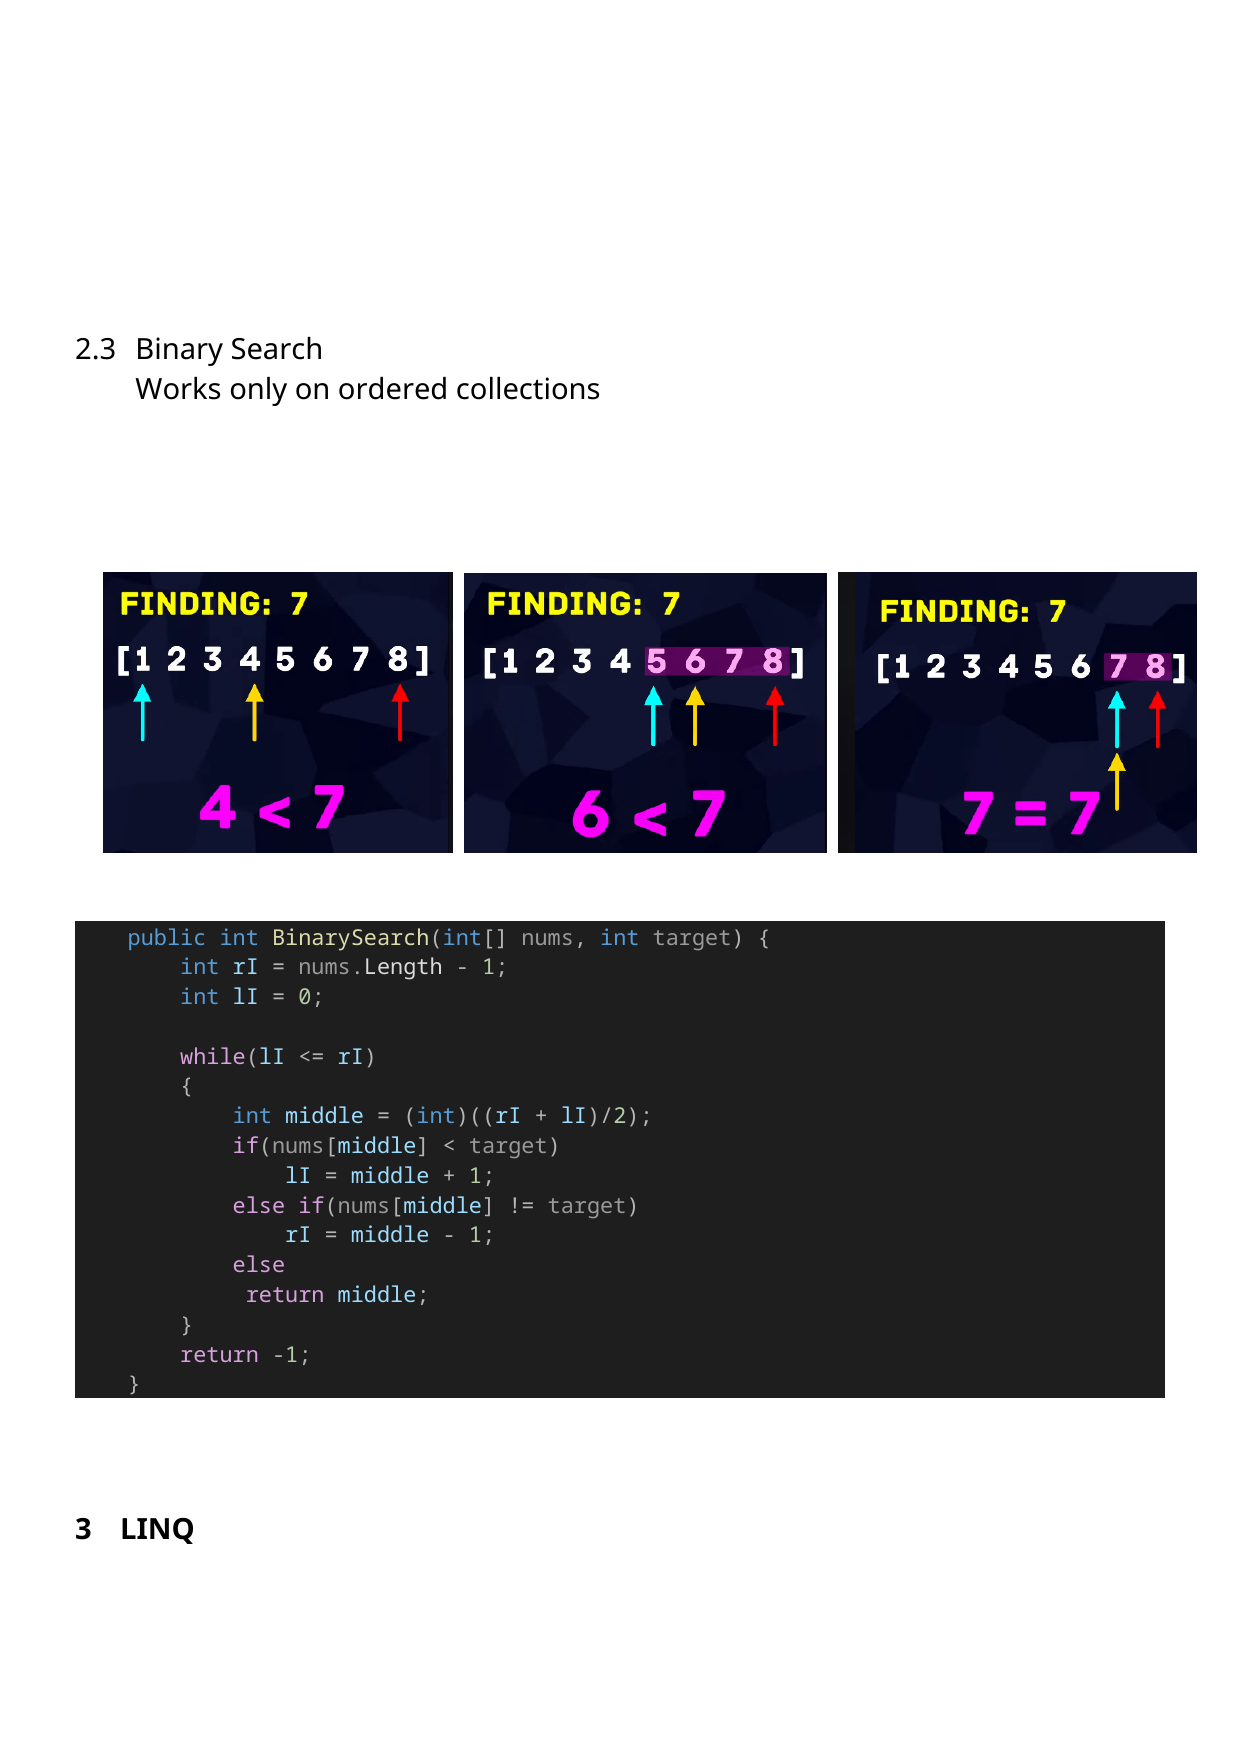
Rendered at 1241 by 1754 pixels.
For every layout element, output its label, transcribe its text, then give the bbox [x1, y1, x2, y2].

text return middle; [75, 1279, 1165, 1309]
text int middle = (int)((rI + lI)/2); [75, 1100, 1165, 1130]
text int rI = nums.Length - 1; [75, 951, 1165, 981]
text public int BinarySearch(int[] nums, int target) { [75, 921, 1165, 951]
text while(lI <= rI) [75, 1041, 1165, 1070]
subtitle Binary Search Works only on ordered collections [75, 329, 1165, 408]
text if(nums[middle] < target) [75, 1130, 1165, 1160]
picture [464, 573, 827, 853]
subtitle LINQ [75, 1508, 1165, 1548]
text else if(nums[middle] != target) [75, 1189, 1165, 1219]
text int lI = 0; [75, 981, 1165, 1011]
picture [838, 572, 1197, 853]
text else [75, 1249, 1165, 1279]
text } [75, 1309, 1165, 1338]
text } [75, 1368, 1165, 1398]
text lI = middle + 1; [75, 1160, 1165, 1189]
picture [103, 572, 453, 853]
text { [75, 1070, 1165, 1100]
text return -1; [75, 1338, 1165, 1368]
text rI = middle - 1; [75, 1219, 1165, 1249]
